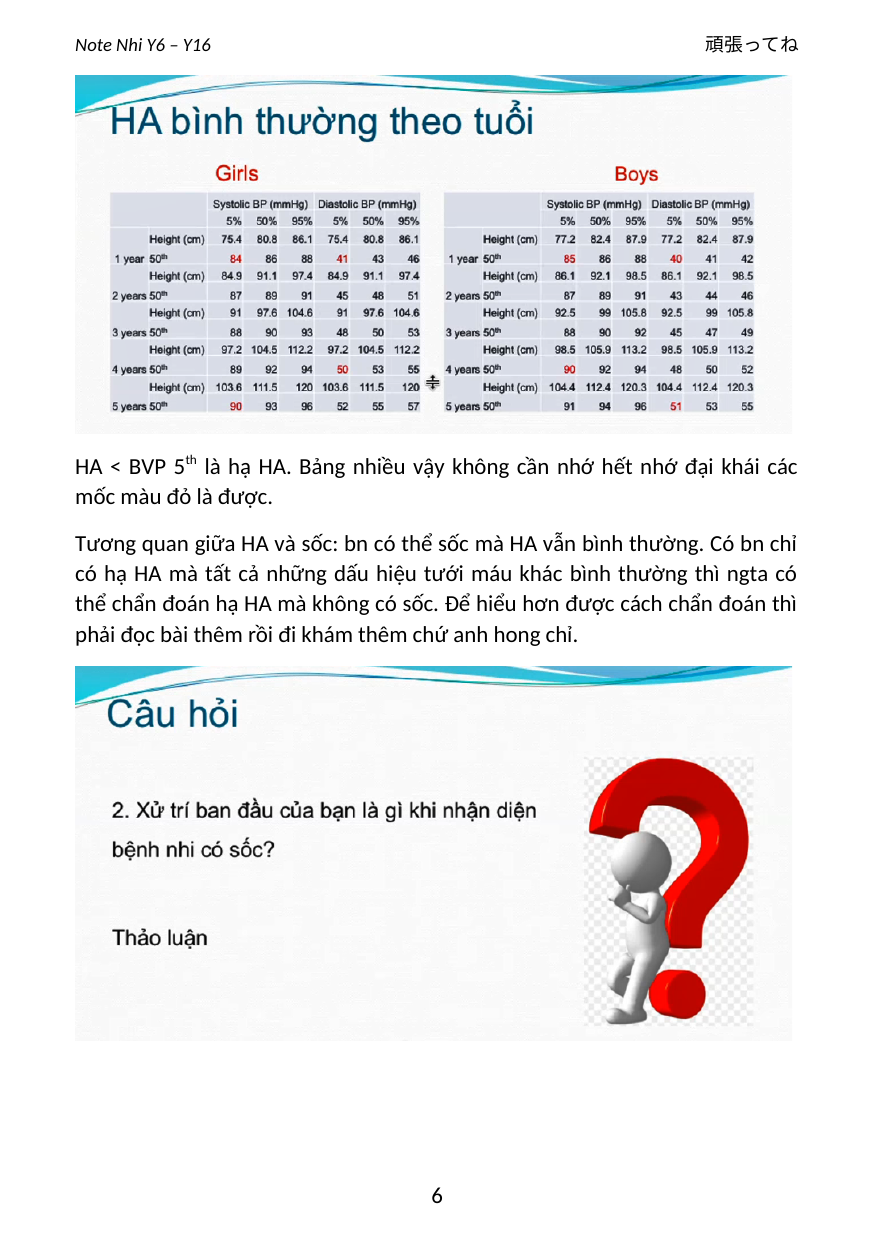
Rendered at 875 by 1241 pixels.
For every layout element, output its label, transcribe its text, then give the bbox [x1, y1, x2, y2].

picture [75, 666, 793, 1041]
text Tương quan giữa HA và sốc: bn có thể sốc mà HA vẫn bình thường. Có bn chỉ có hạ HA mà tất cả những dấu hiệu tưới máu khác bình thường thì ngta có thể chẩn đoán hạ HA mà không có sốc. Để hiểu hơn được cách chẩn đoán thì phải đọc bài thêm rồi đi khám thêm chứ anh hong chỉ. [75, 529, 799, 648]
text HA < BVP 5th là hạ HA. Bảng nhiều vậy không cần nhớ hết nhớ đại khái các mốc màu đỏ là được. [75, 452, 799, 510]
picture [75, 75, 793, 434]
